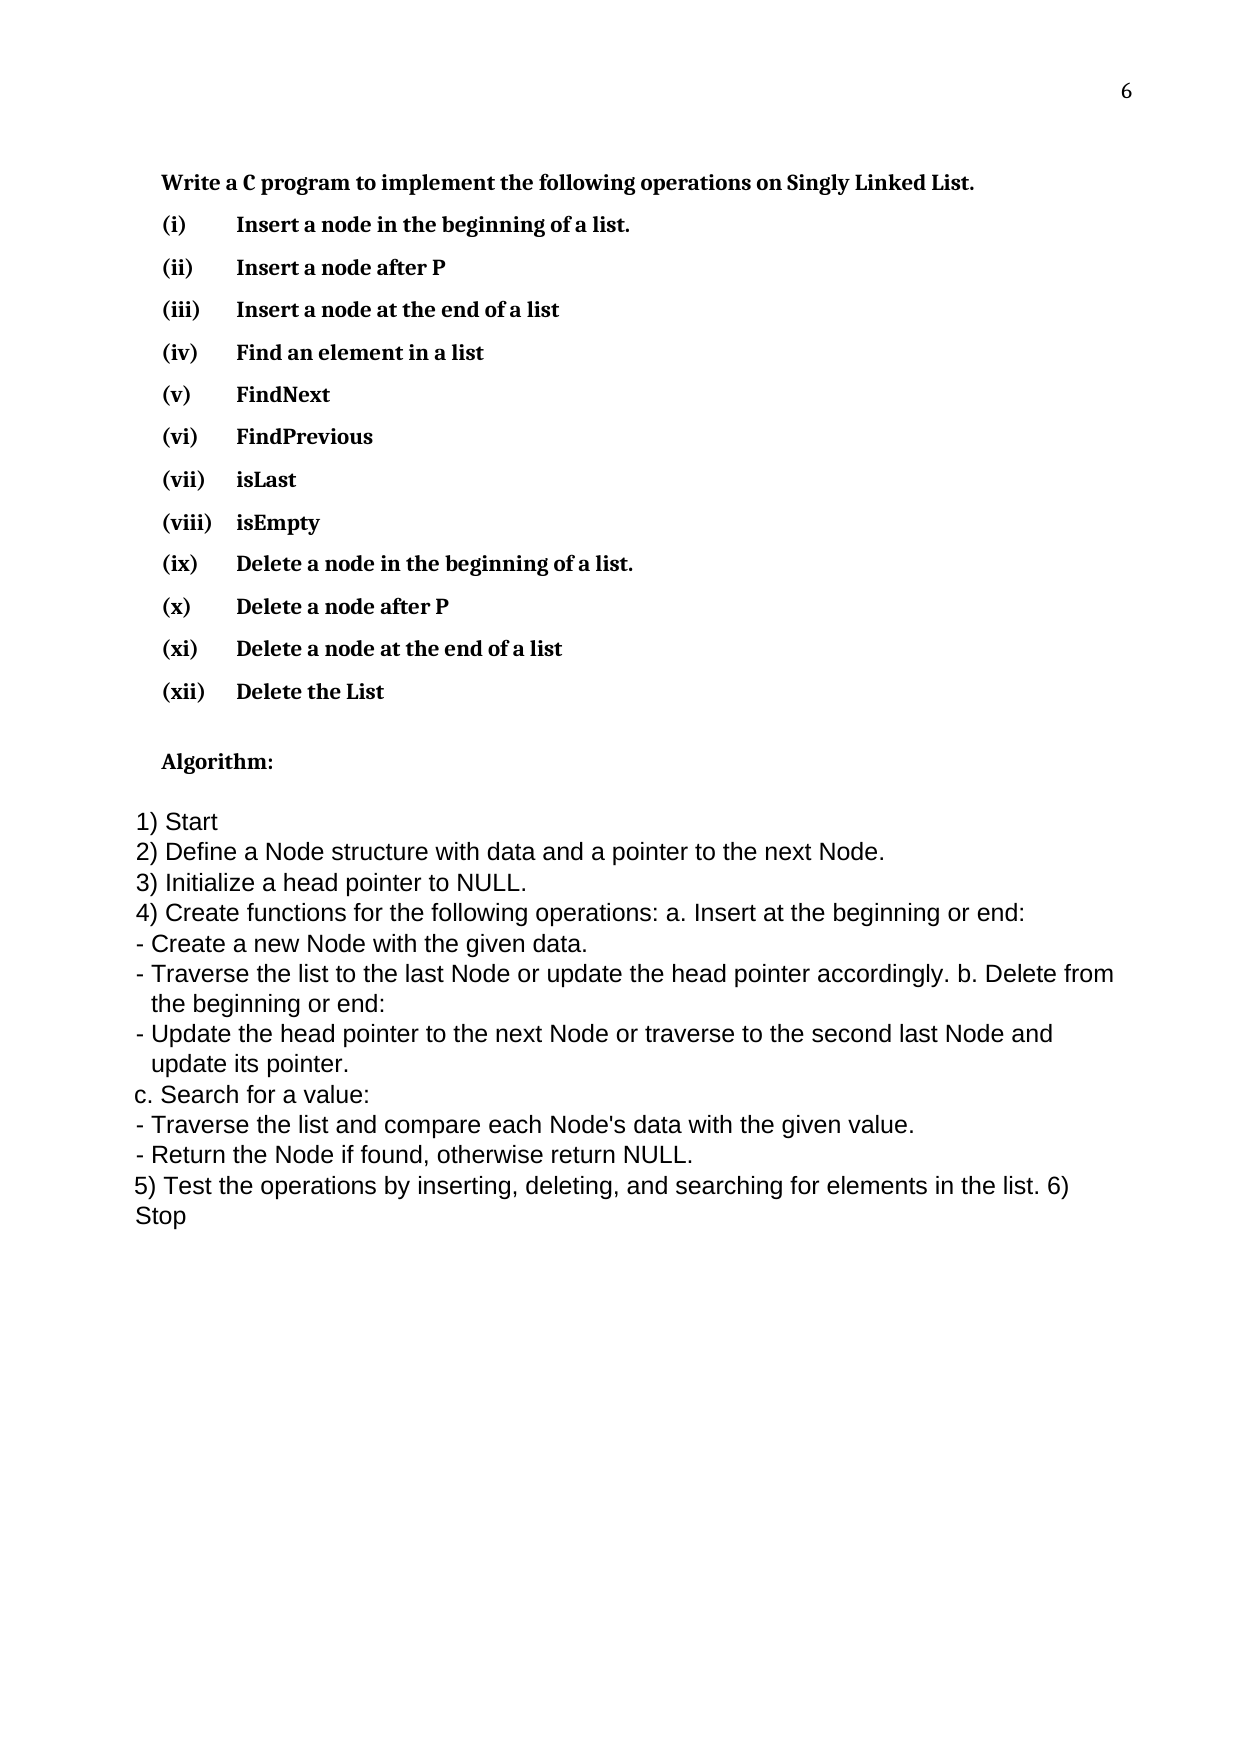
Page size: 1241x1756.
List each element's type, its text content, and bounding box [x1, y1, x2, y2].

list Insert a node after P [161, 254, 1136, 281]
list Delete a node at the end of a list [161, 636, 1136, 662]
list Return the Node if found, otherwise return NULL. [136, 1141, 1119, 1169]
list Create a new Node with the given data. [136, 929, 1119, 957]
text Algorithm: [161, 749, 1136, 775]
list Insert a node in the beginning of a list. [161, 212, 1136, 238]
text Write a C program to implement the following operations on Singly Linked List. [161, 170, 1136, 196]
list Traverse the list and compare each Node's data with the given value. [136, 1110, 1119, 1139]
text 5) Test the operations by inserting, deleting, and searching for elements in the list. 6) Stop [134, 1171, 1072, 1229]
list FindPrevious [161, 424, 1136, 451]
list Update the head pointer to the next Node or traverse to the second last Node and update its pointer. [136, 1019, 1119, 1078]
list Delete a node in the beginning of a list. [161, 551, 1136, 578]
text c. Search for a value: [134, 1080, 1119, 1108]
list isEmpty [161, 509, 1136, 536]
list Insert a node at the end of a list [161, 297, 1136, 323]
list Create functions for the following operations: a. Insert at the beginning or end: [136, 898, 1119, 927]
list FindNext [161, 382, 1136, 408]
list Delete the List [161, 679, 1136, 705]
list Traverse the list to the last Node or update the head pointer accordingly. b. Delete from the beginning or end: [136, 959, 1119, 1018]
list Delete a node after P [161, 594, 1136, 620]
list Find an element in a list [161, 339, 1136, 366]
list isLast [161, 467, 1136, 493]
list Start [136, 807, 1119, 836]
list Define a Node structure with data and a pointer to the next Node. [136, 837, 1119, 866]
list Initialize a head pointer to NULL. [136, 868, 1119, 897]
